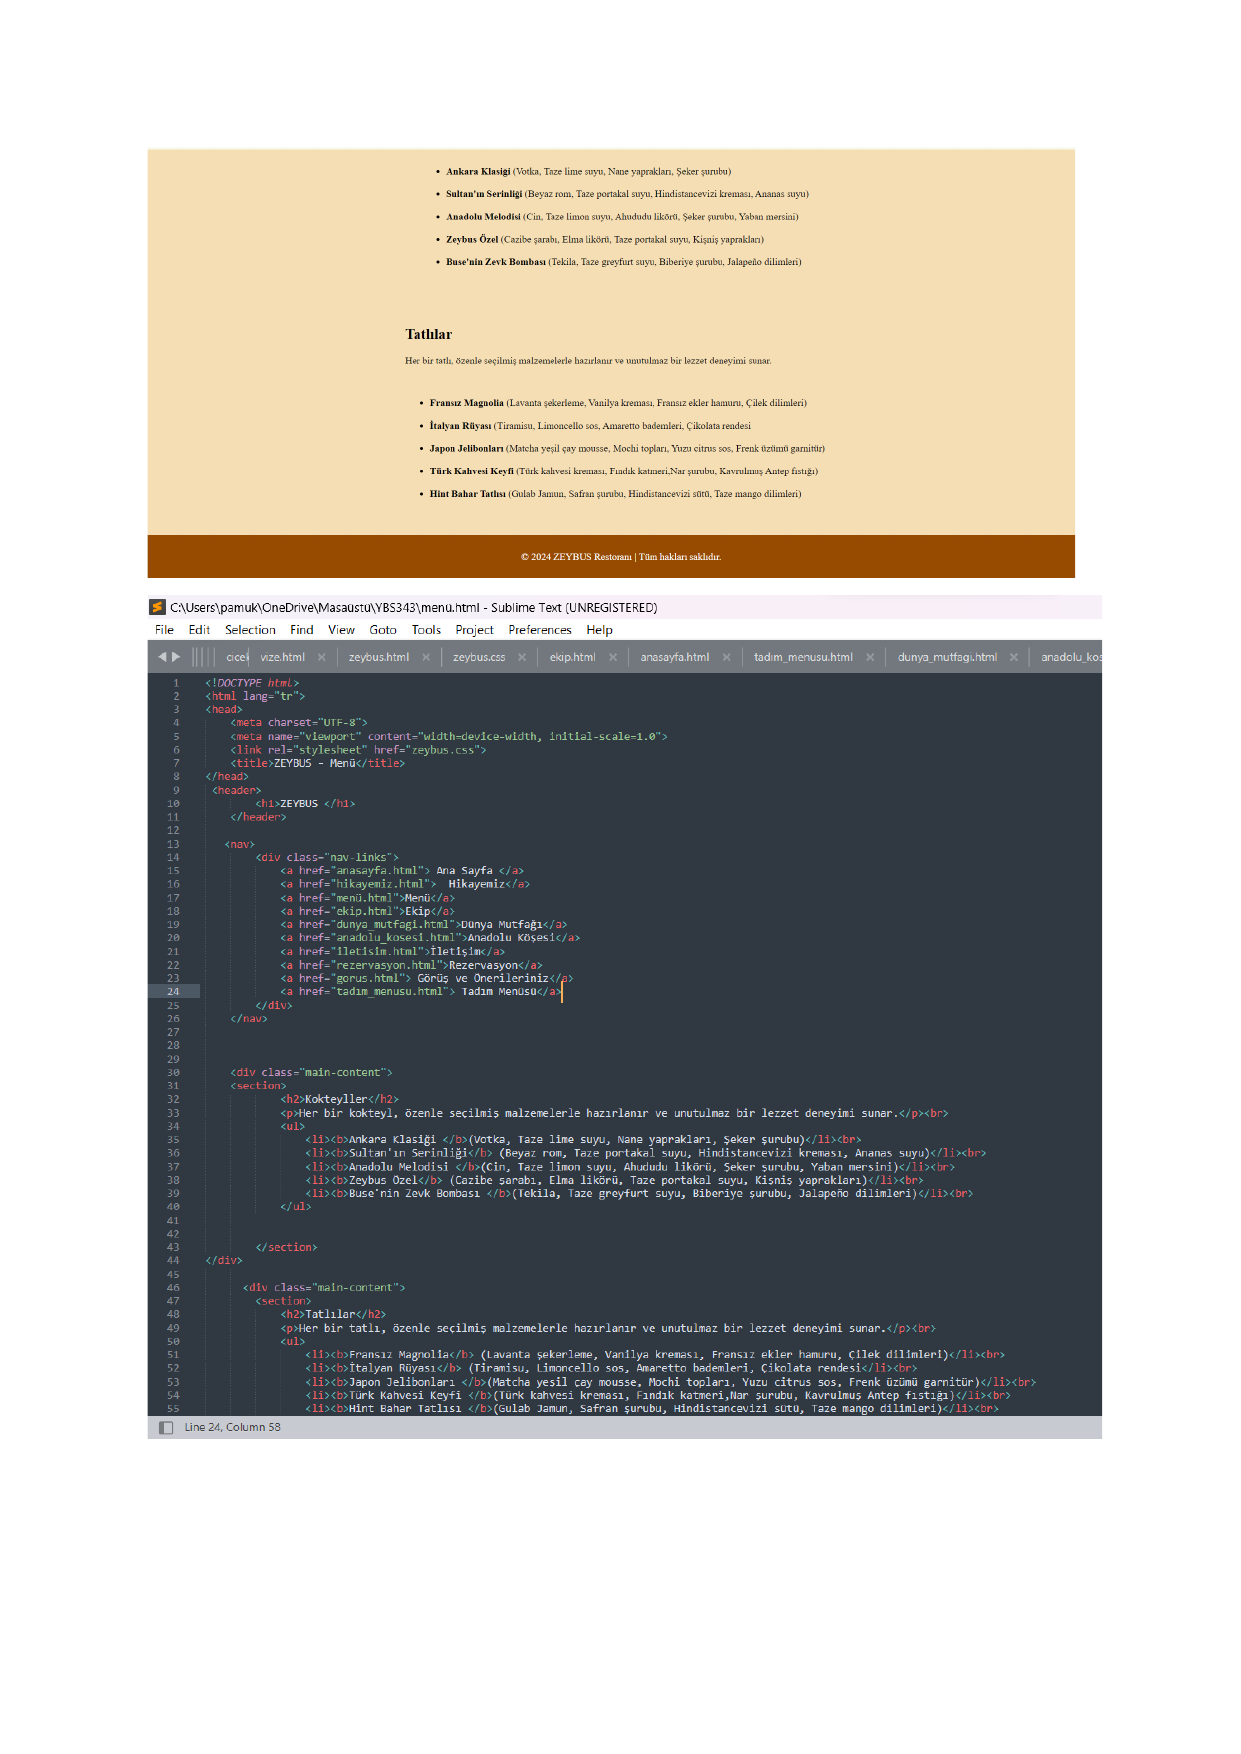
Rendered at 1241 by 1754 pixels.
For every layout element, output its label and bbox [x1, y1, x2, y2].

picture [147, 595, 1103, 1439]
picture [147, 147, 1075, 578]
